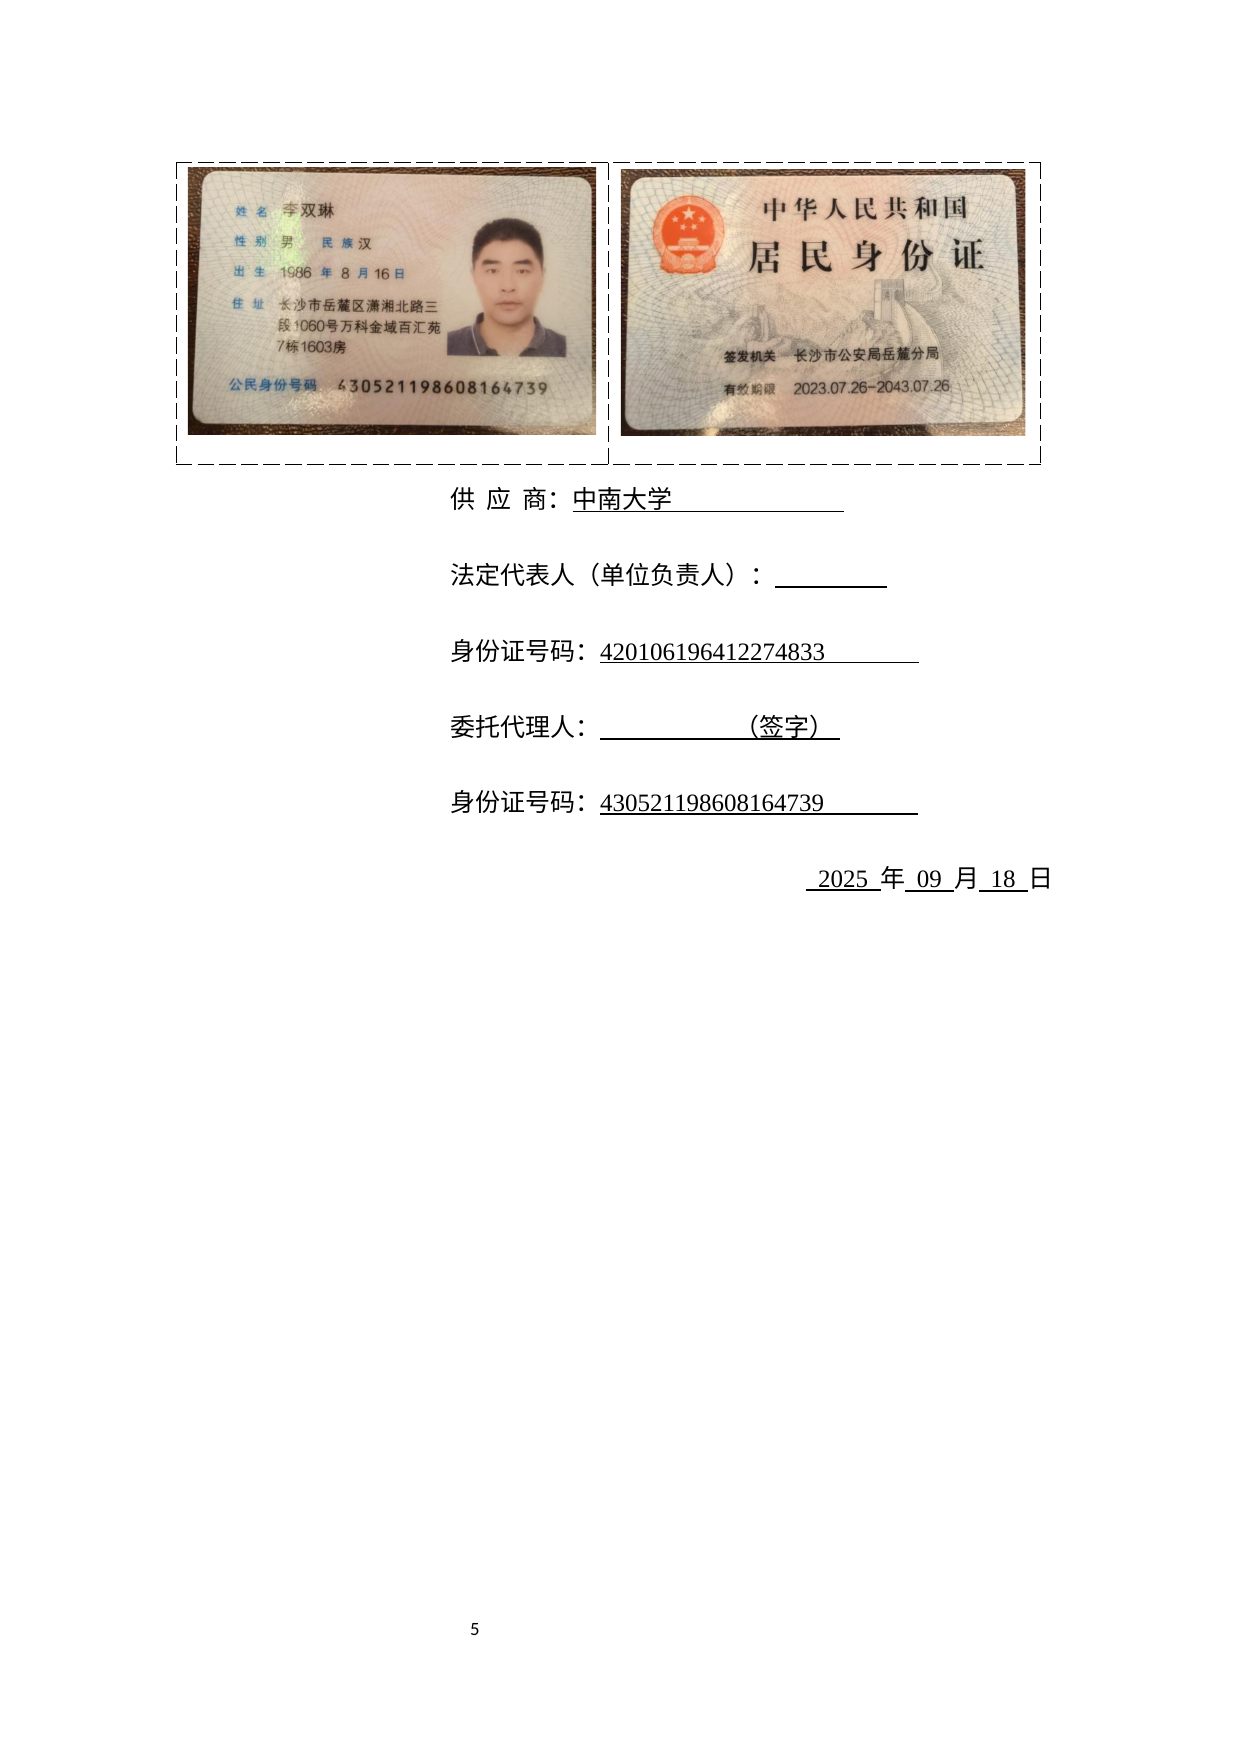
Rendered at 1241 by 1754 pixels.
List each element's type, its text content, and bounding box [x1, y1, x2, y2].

text 身份证号码：420106196412274833 [437, 617, 1053, 682]
table_header [608, 162, 1040, 464]
picture [187, 167, 597, 435]
text 供 应 商：中南大学 [437, 465, 1053, 530]
picture [620, 169, 1026, 436]
text 委托代理人： （签字） [437, 693, 1053, 758]
table_header [176, 162, 608, 464]
text 身份证号码：430521198608164739 [437, 768, 1053, 833]
text 2025 年 09 月 18 日 [187, 844, 1053, 909]
text 法定代表人（单位负责人）： [437, 541, 1053, 606]
